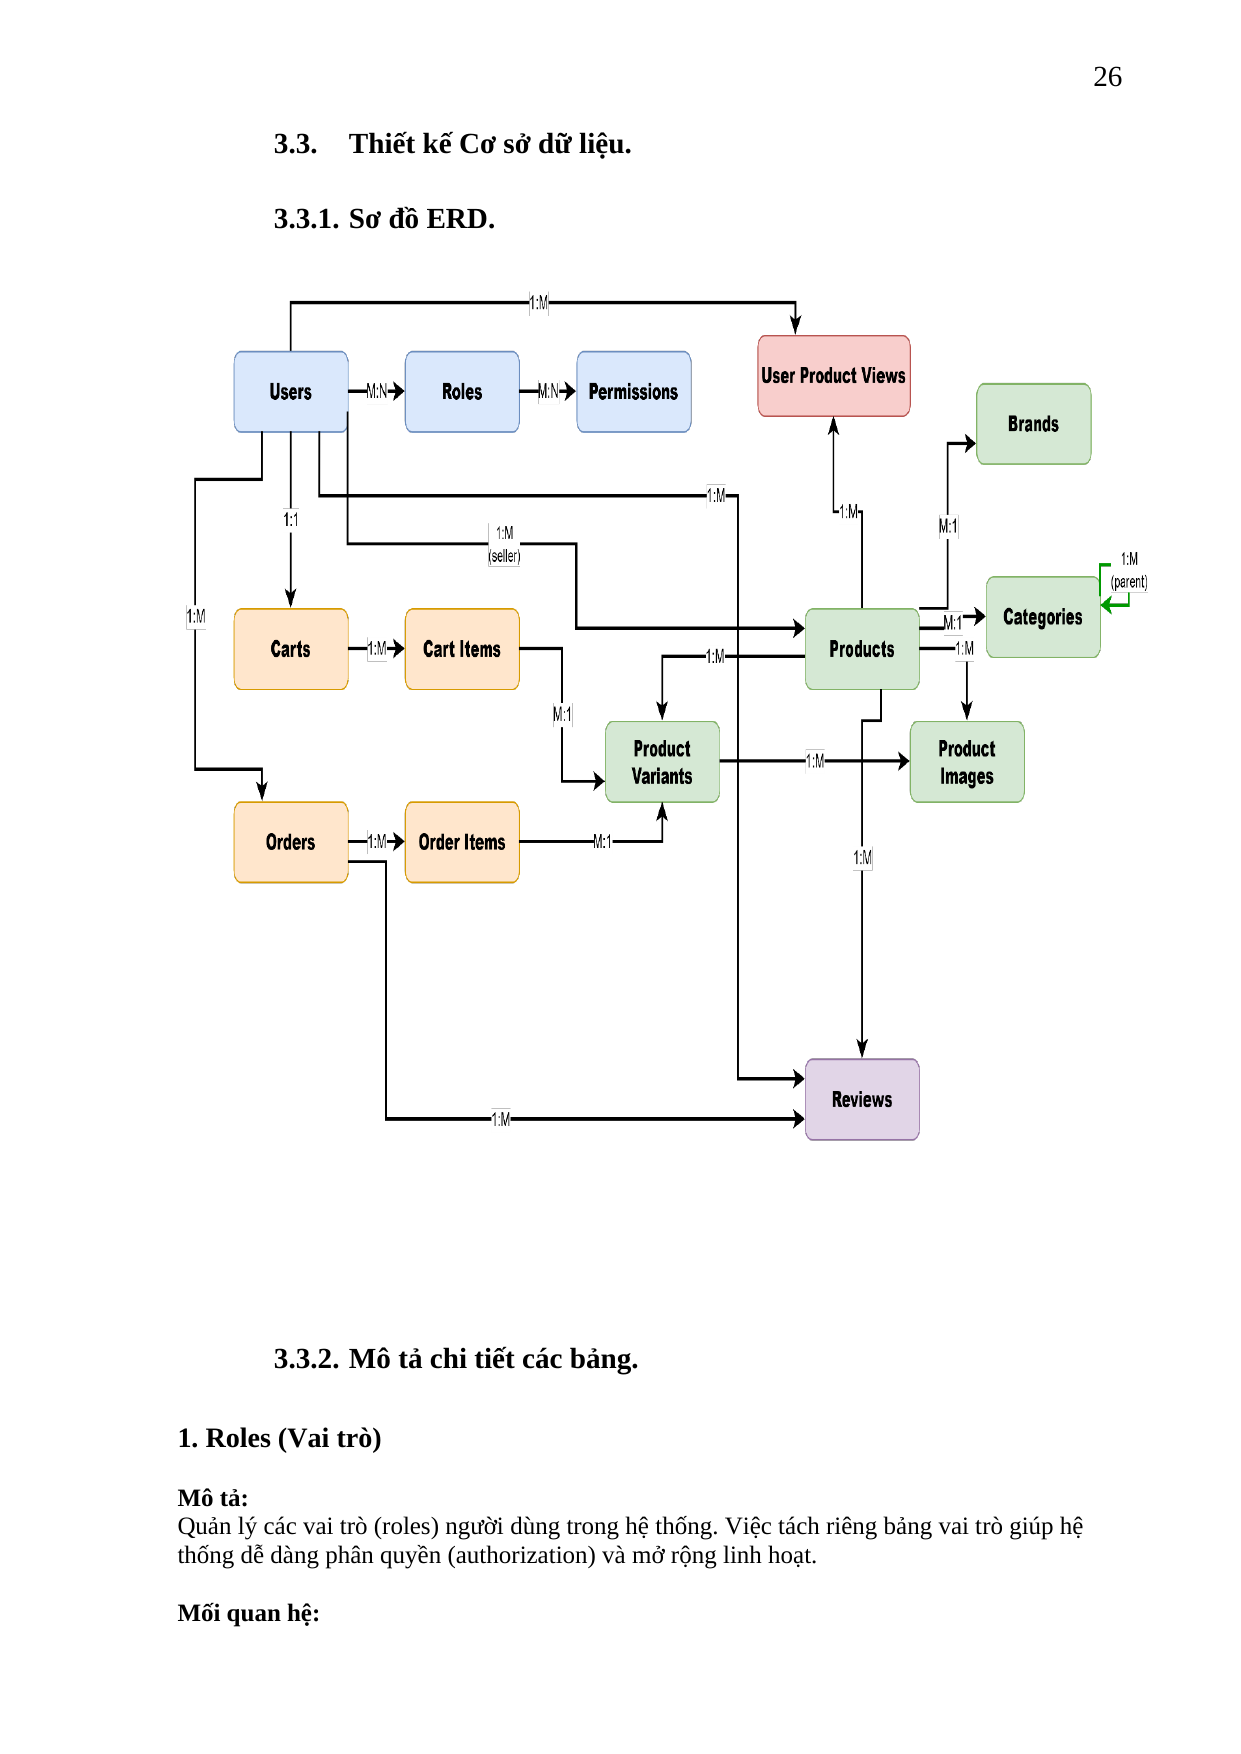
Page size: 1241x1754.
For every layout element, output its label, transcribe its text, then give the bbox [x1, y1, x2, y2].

subtitle Mô tả chi tiết các bảng. [274, 1342, 1122, 1375]
subtitle Sơ đồ ERD. [274, 201, 1122, 235]
text Mối quan hệ: [177, 1598, 1122, 1627]
text Mô tả: Quản lý các vai trò (roles) người dùng trong hệ thống. Việc tách riêng bảng vai trò giúp hệ thống dễ dàng phân quyền (authorization) và mở rộng linh hoạt. [177, 1483, 1122, 1569]
picture [176, 276, 1157, 1158]
subtitle Thiết kế Cơ sở dữ liệu. [274, 126, 1122, 160]
text 1. Roles (Vai trò) [177, 1421, 1122, 1453]
